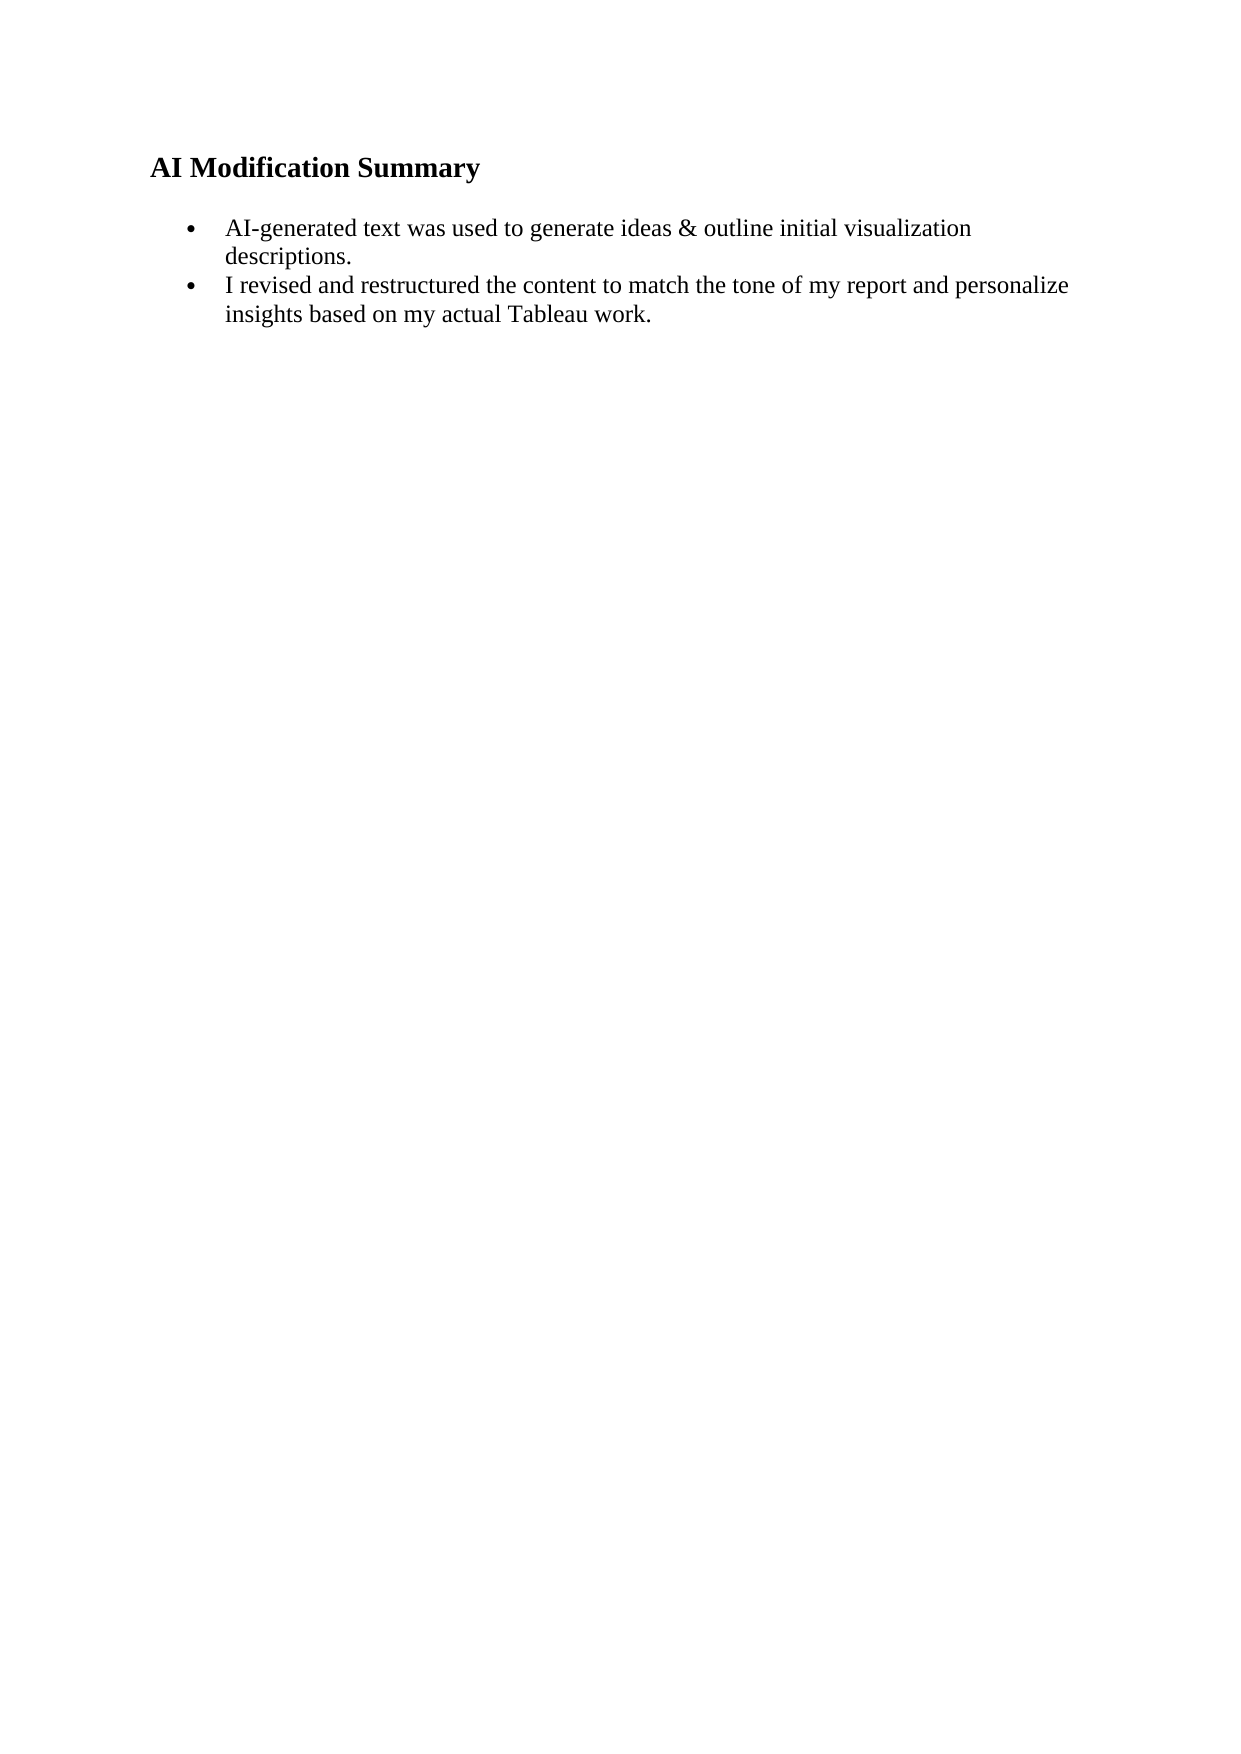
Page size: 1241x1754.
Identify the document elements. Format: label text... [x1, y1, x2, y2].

list I revised and restructured the content to match the tone of my report and personalize insights based on my actual Tableau work. [187, 270, 1090, 328]
text AI Modification Summary [150, 150, 1090, 183]
list AI-generated text was used to generate ideas & outline initial visualization descriptions. [187, 213, 1090, 270]
